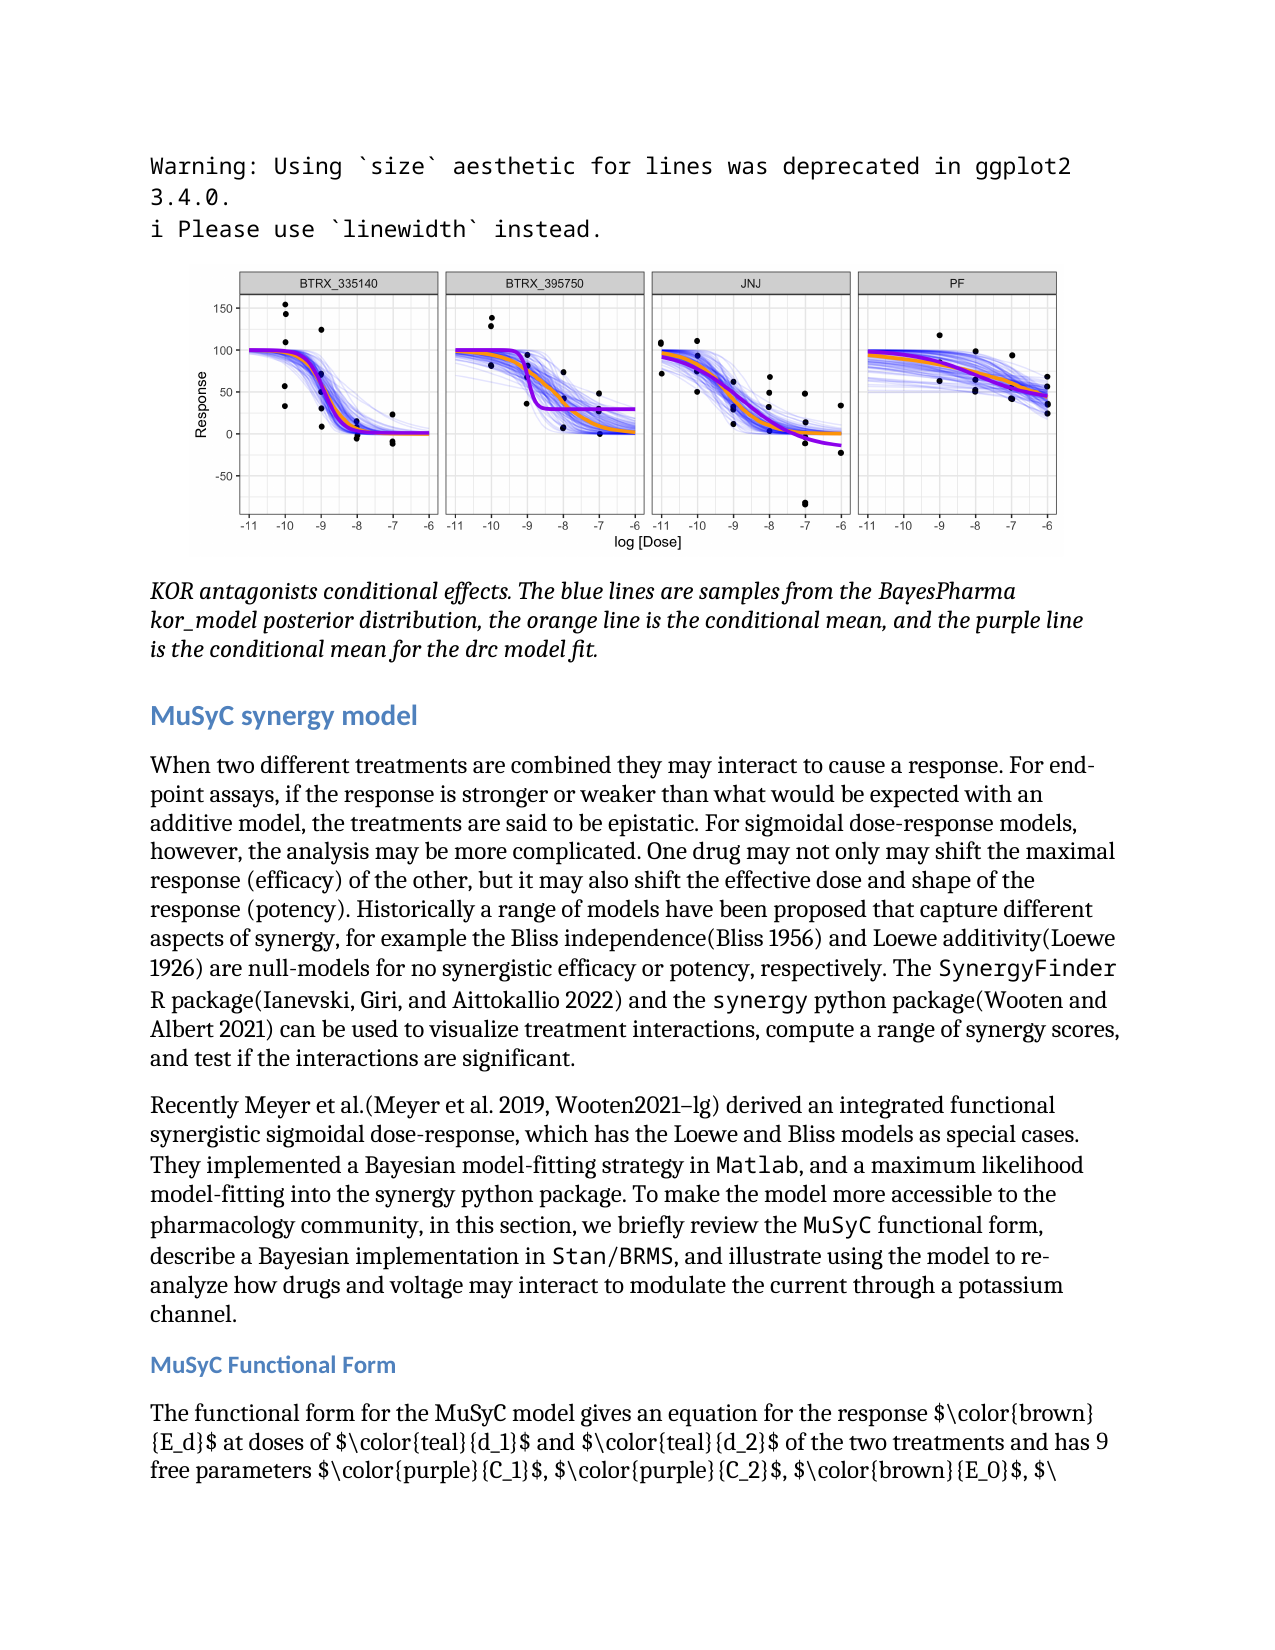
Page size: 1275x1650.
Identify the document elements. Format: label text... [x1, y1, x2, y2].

subtitle MuSyC synergy model [150, 697, 1125, 732]
picture [188, 264, 1064, 557]
text Recently Meyer et al.(Meyer et al. 2019, Wooten2021–lg) derived an integrated functional synergistic sigmoidal dose-response, which has the Loewe and Bliss models as special cases. They implemented a Bayesian model-fitting strategy in Matlab, and a maximum likelihood model-fitting into the synergy python package. To make the model more accessible to the pharmacology community, in this section, we briefly review the MuSyC functional form, describe a Bayesian implementation in Stan/BRMS, and illustrate using the model to re-analyze how drugs and voltage may interact to modulate the current through a potassium channel. [150, 1091, 1125, 1328]
text When two different treatments are combined they may interact to cause a response. For end-point assays, if the response is stronger or weaker than what would be expected with an additive model, the treatments are said to be epistatic. For sigmoidal dose-response models, however, the analysis may be more complicated. One drug may not only may shift the maximal response (efficacy) of the other, but it may also shift the effective dose and shape of the response (potency). Historically a range of models have been proposed that capture different aspects of synergy, for example the Bliss independence(Bliss 1956) and Loewe additivity(Loewe 1926) are null-models for no synergistic efficacy or potency, respectively. The SynergyFinder R package(Ianevski, Giri, and Aittokallio 2022) and the synergy python package(Wooten and Albert 2021) can be used to visualize treatment interactions, compute a range of synergy scores, and test if the interactions are significant. [150, 751, 1125, 1072]
table_header KOR antagonists conditional effects. The blue lines are samples from the BayesPharma kor_model posterior distribution, the orange line is the conditional mean, and the purple line is the conditional mean for the drc model fit. [139, 265, 1114, 676]
text Warning: Using `size` aesthetic for lines was deprecated in ggplot2 3.4.0. ℹ Please use `linewidth` instead. [150, 150, 1125, 244]
subtitle MuSyC Functional Form [150, 1349, 1125, 1380]
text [150, 1399, 1125, 1485]
